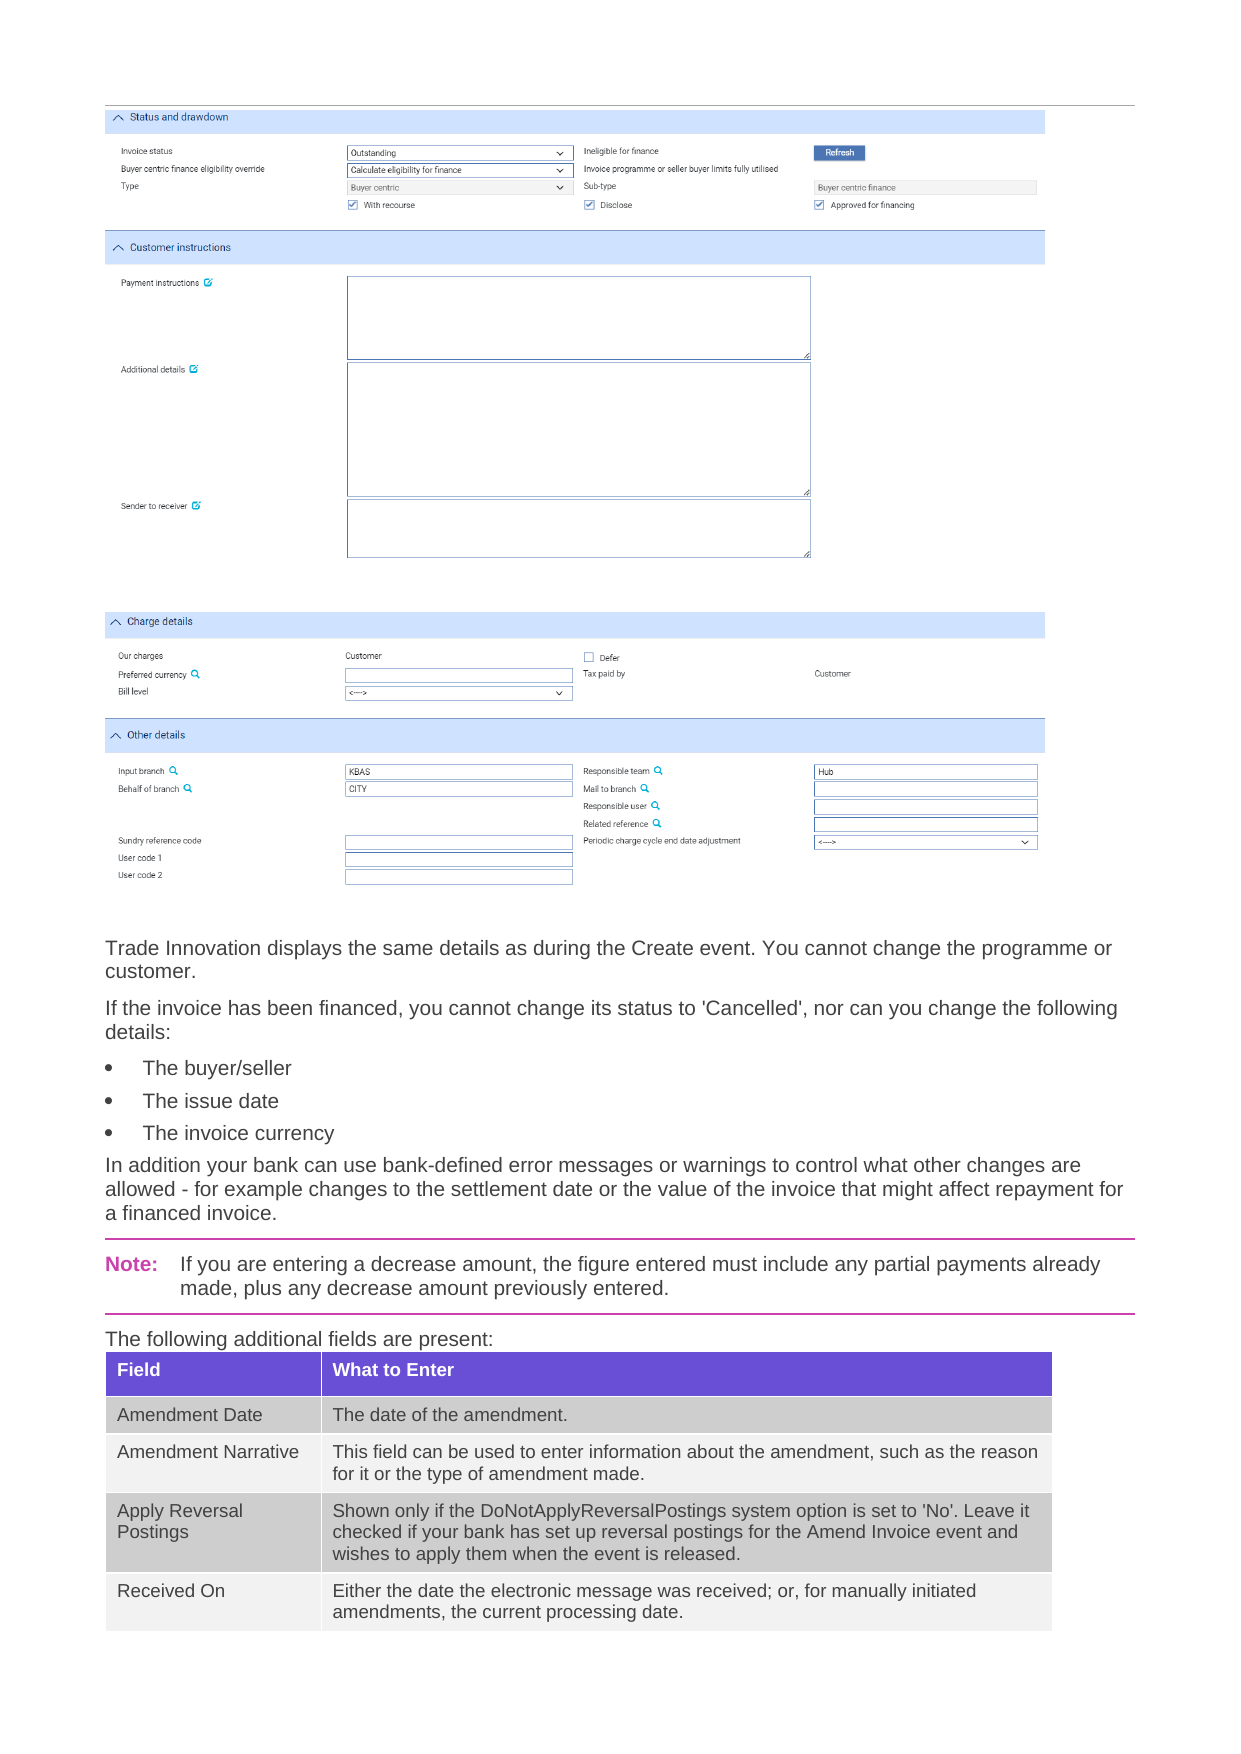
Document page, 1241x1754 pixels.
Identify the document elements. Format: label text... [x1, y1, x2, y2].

picture [105, 612, 1046, 887]
table_header Field [106, 1352, 321, 1396]
picture [105, 110, 1046, 564]
text If you are entering a decrease amount, the figure entered must include any partial payments already made, plus any decrease amount previously entered. [105, 1240, 1135, 1313]
text In addition your bank can use bank-defined error messages or warnings to control what other changes are allowed - for example changes to the settlement date or the value of the invoice that might affect repayment for a financed invoice. [105, 1153, 1135, 1225]
table_cell Amendment Date [106, 1397, 321, 1433]
table_cell Apply Reversal Postings [106, 1493, 321, 1572]
text The invoice currency [105, 1121, 1135, 1145]
table_cell Either the date the electronic message was received; or, for manually initiated amendments, the current processing date. [322, 1574, 1052, 1631]
text The buyer/seller [105, 1056, 1135, 1080]
table_cell Received On [106, 1574, 321, 1631]
text The issue date [105, 1088, 1135, 1113]
text If the invoice has been financed, you cannot change its status to 'Cancelled', nor can you change the following details: [105, 996, 1135, 1044]
table_cell Amendment Narrative [106, 1435, 321, 1492]
table_cell This field can be used to enter information about the amendment, such as the reason for it or the type of amendment made. [322, 1435, 1052, 1492]
text The following additional fields are present: [105, 1327, 1135, 1351]
table_cell The date of the amendment. [322, 1397, 1052, 1433]
table_cell Shown only if the DoNotApplyReversalPostings system option is set to 'No'. Leave it checked if your bank has set up reversal postings for the Amend Invoice event and wishes to apply them when the event is released. [322, 1493, 1052, 1572]
table_header What to Enter [322, 1352, 1052, 1396]
text Trade Innovation displays the same details as during the Create event. You cannot change the programme or customer. [105, 935, 1135, 983]
